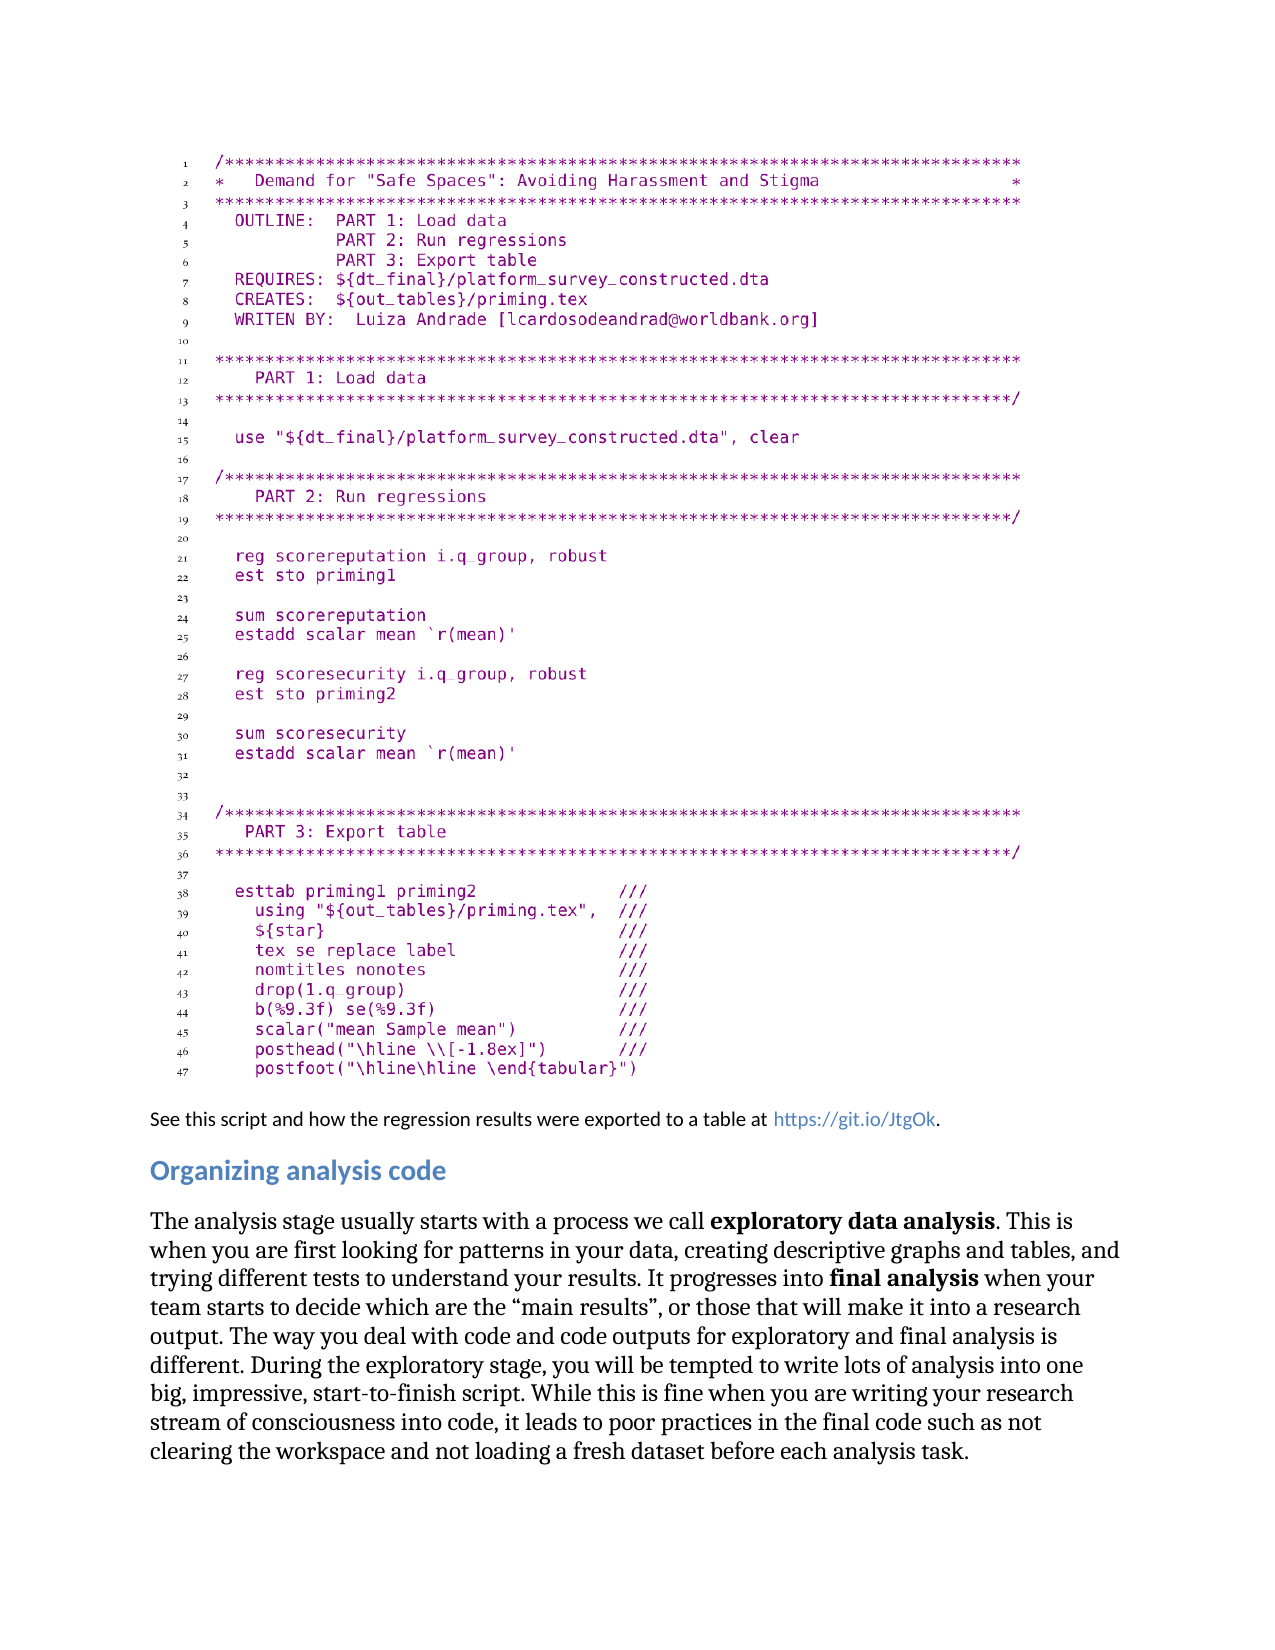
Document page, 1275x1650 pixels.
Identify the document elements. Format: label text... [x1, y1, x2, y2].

text The analysis stage usually starts with a process we call exploratory data analysis. This is when you are first looking for patterns in your data, creating descriptive graphs and tables, and trying different tests to understand your results. It progresses into final analysis when your team starts to decide which are the “main results”, or those that will make it into a research output. The way you deal with code and code outputs for exploratory and final analysis is different. During the exploratory stage, you will be tempted to write lots of analysis into one big, impressive, start-to-finish script. While this is fine when you are writing your research stream of consciousness into code, it leads to poor practices in the final code such as not clearing the workspace and not loading a fresh dataset before each analysis task. [150, 1207, 1125, 1466]
text See this script and how the regression results were exported to a table at https://git.io/JtgOk. [150, 1106, 1125, 1132]
subtitle Organizing analysis code [150, 1152, 1125, 1188]
picture [168, 150, 1044, 1088]
